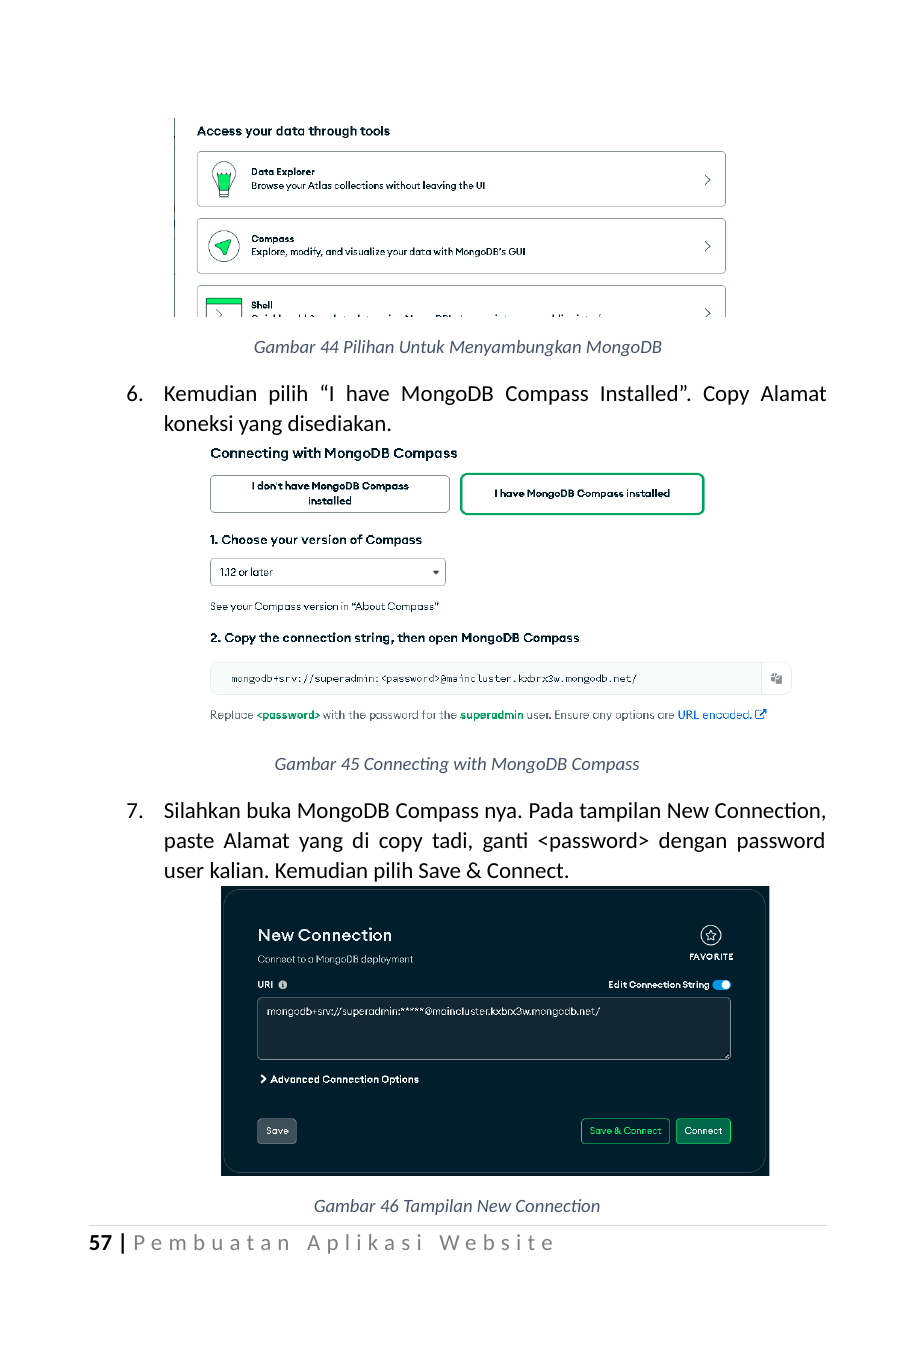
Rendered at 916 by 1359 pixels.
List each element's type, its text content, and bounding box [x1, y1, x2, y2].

list Silahkan buka MongoDB Compass nya. Pada tampilan New Connection, paste Alamat yang di copy tadi, ganti <password> dengan password user kalian. Kemudian pilih Save & Connect. [126, 796, 827, 884]
text Gambar 44 Pilihan Untuk Menyambungkan MongoDB [89, 335, 827, 358]
picture [221, 886, 770, 1176]
picture [188, 439, 802, 734]
list Kemudian pilih “I have MongoDB Compass Installed”. Copy Alamat koneksi yang disediakan. [126, 379, 827, 437]
picture [174, 118, 742, 317]
